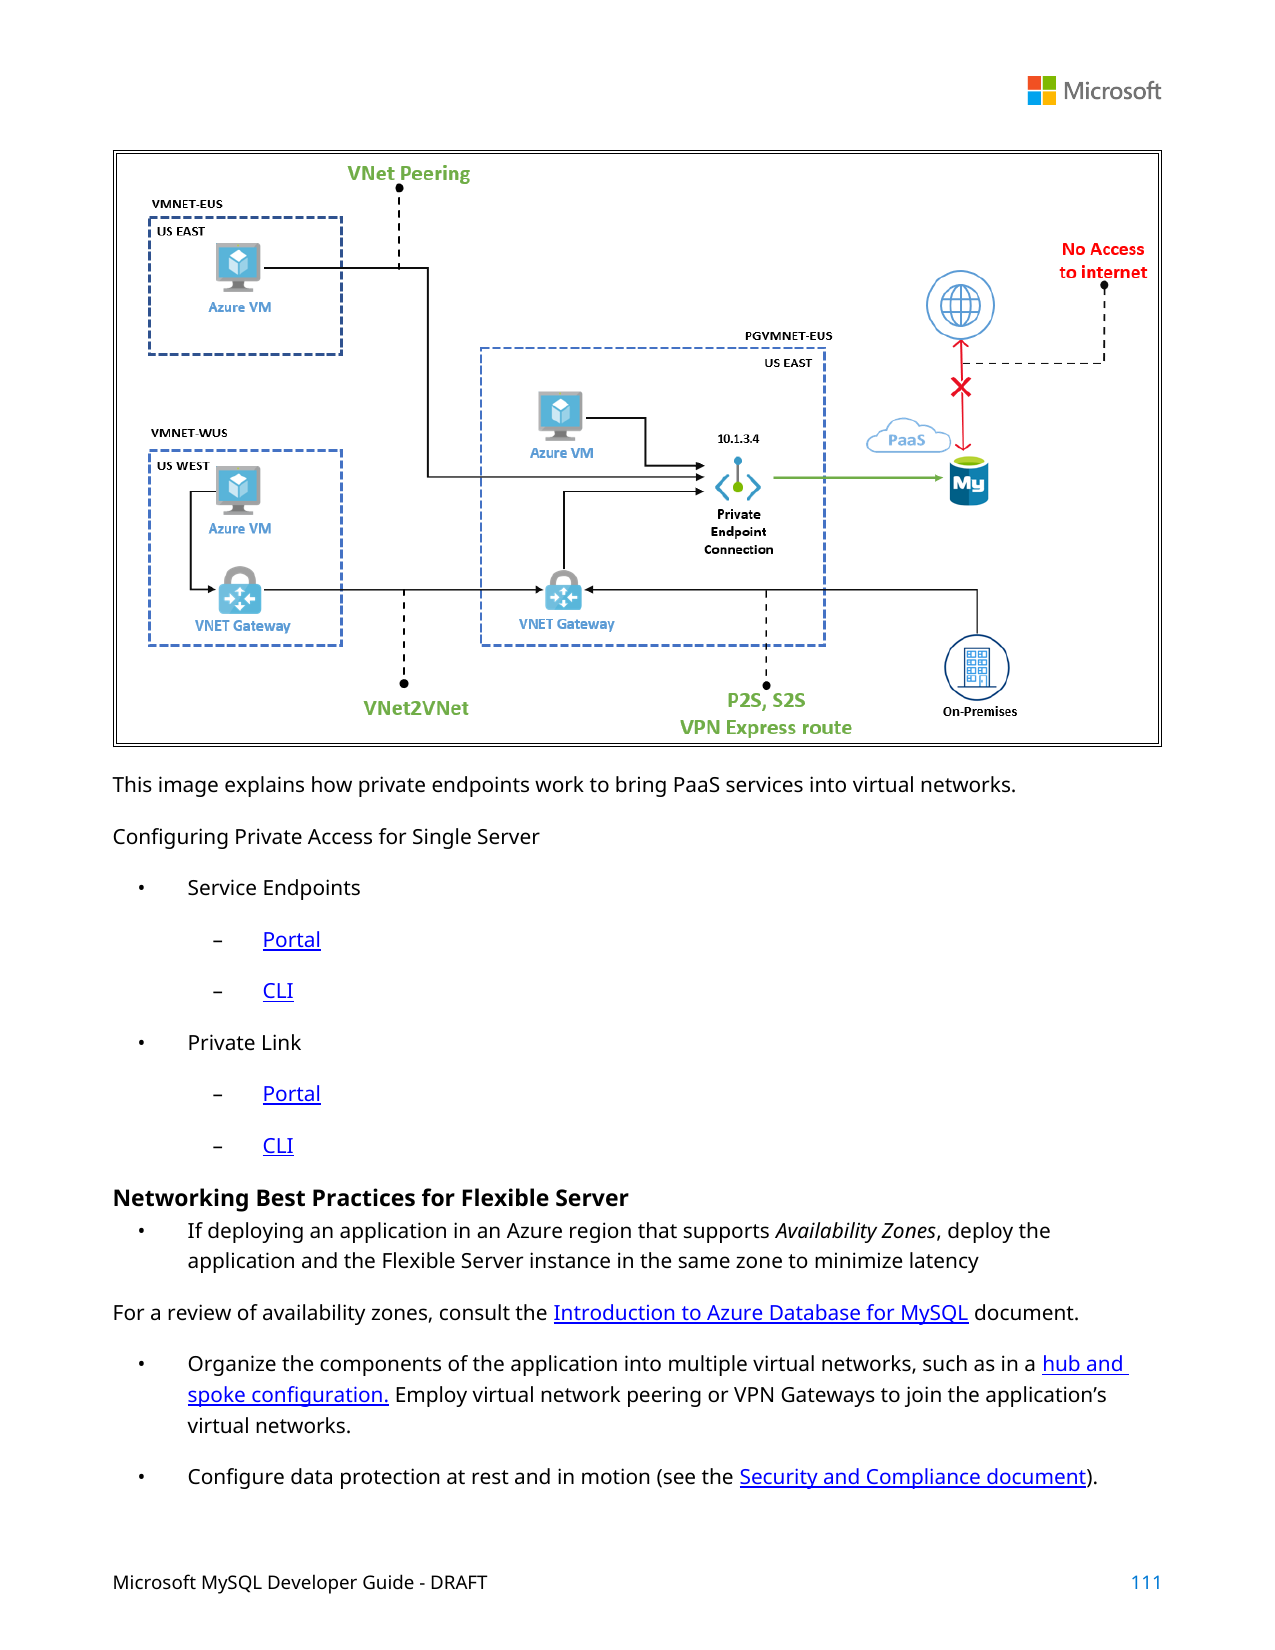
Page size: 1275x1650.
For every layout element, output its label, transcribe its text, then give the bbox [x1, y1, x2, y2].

text For a review of availability zones, consult the Introduction to Azure Database for MySQL document. [112, 1298, 1162, 1326]
list If deploying an application in an Azure region that supports Availability Zones, deploy the application and the Flexible Server instance in the same zone to minimize latency [137, 1216, 1162, 1275]
list Organize the components of the application into multiple virtual networks, such as in a hub and spoke configuration. Employ virtual network peering or VPN Gateways to join the application’s virtual networks. [137, 1349, 1162, 1439]
list CLI [212, 1131, 1162, 1159]
list Portal [212, 925, 1162, 953]
picture [1026, 75, 1163, 107]
picture [114, 151, 1161, 746]
list Portal [212, 1079, 1162, 1108]
text This image explains how private endpoints work to bring PaaS services into virtual networks. [112, 771, 1162, 799]
subtitle Networking Best Practices for Flexible Server [112, 1182, 1162, 1213]
list CLI [212, 976, 1162, 1005]
list Private Link [137, 1028, 1162, 1056]
list Service Endpoints [137, 873, 1162, 902]
list Configure data protection at rest and in motion (see the Security and Compliance document). [137, 1462, 1162, 1491]
text Configuring Private Access for Single Server [112, 822, 1162, 850]
